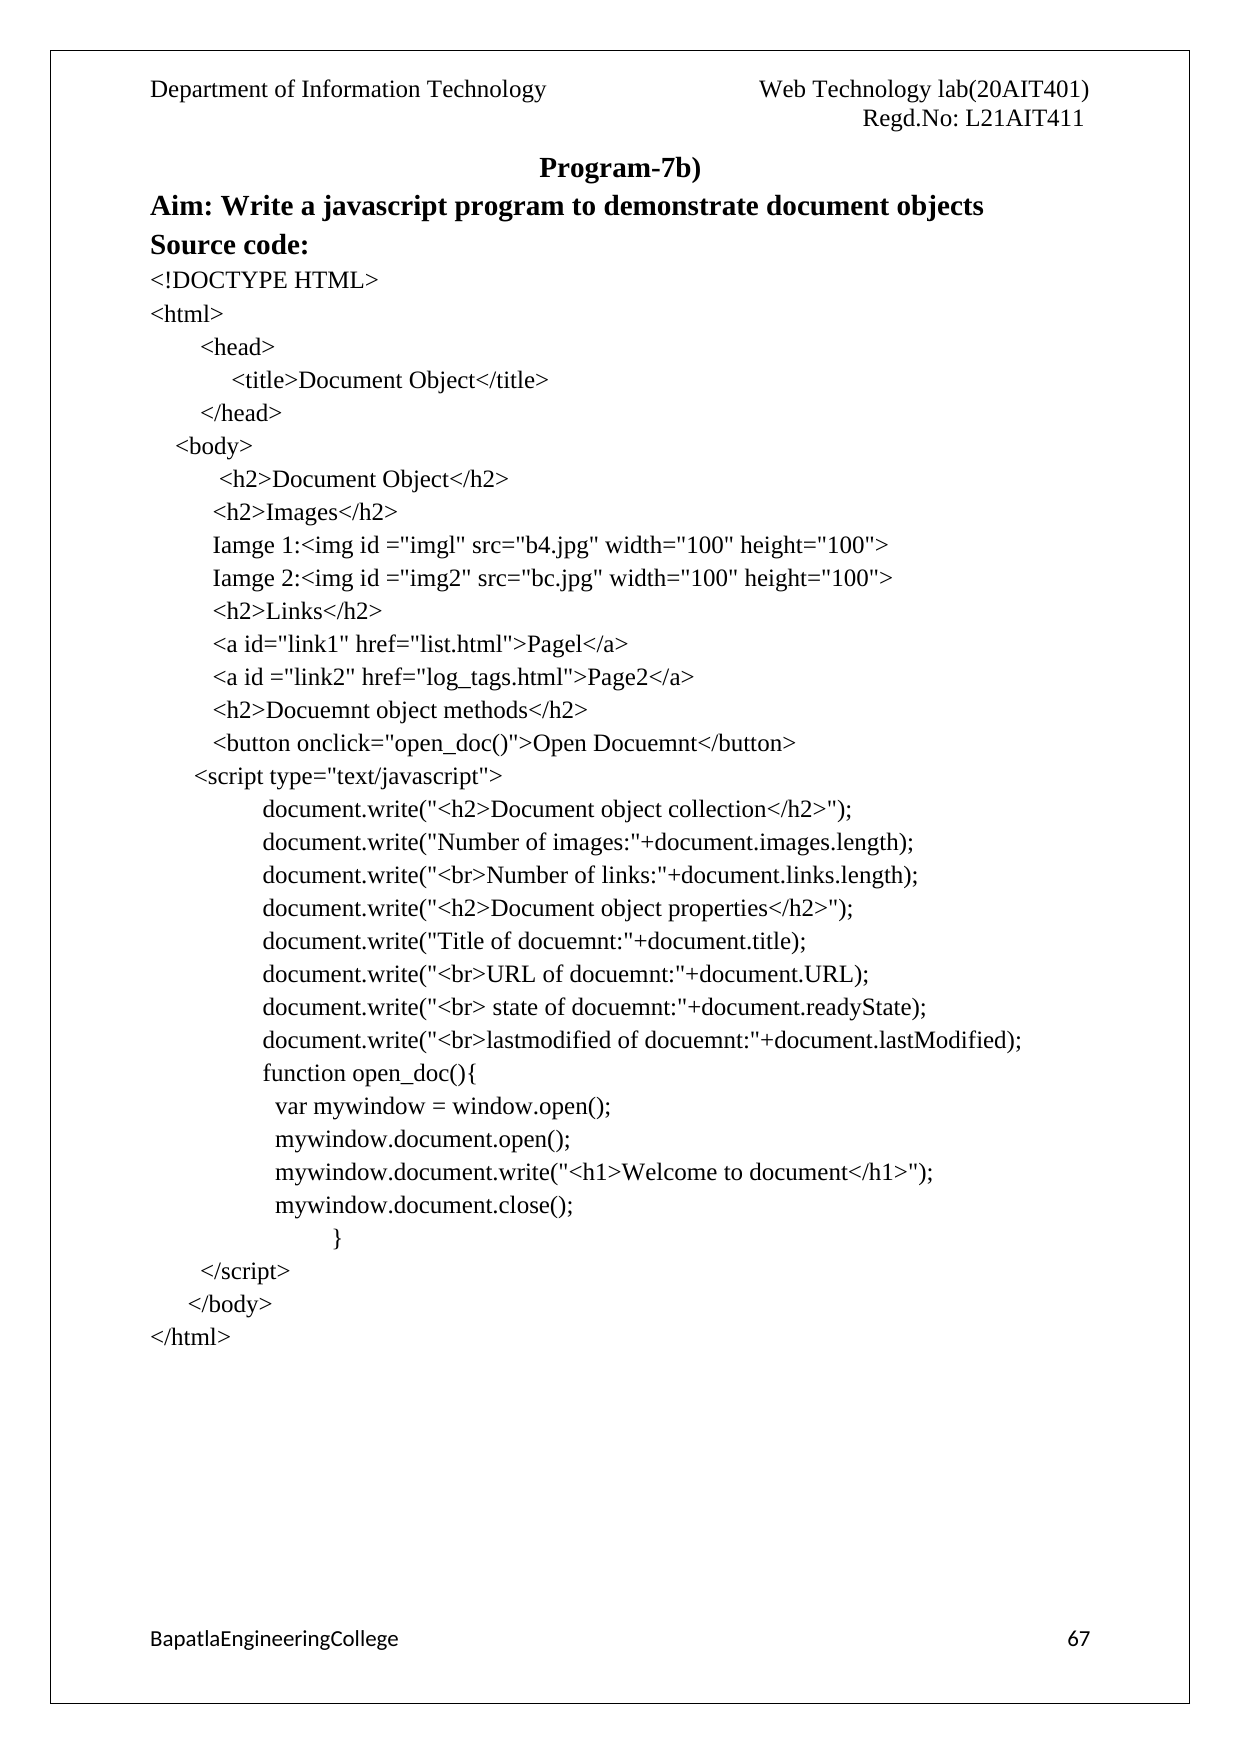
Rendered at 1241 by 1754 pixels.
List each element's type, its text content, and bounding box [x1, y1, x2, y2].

text document.write("<br>Number of links:"+document.links.length); [150, 860, 1090, 889]
text </head> [150, 398, 1090, 426]
text mywindow.document.close(); [150, 1190, 1090, 1219]
text mywindow.document.write("<h1>Welcome to document</h1>"); [150, 1157, 1090, 1186]
text </script> [150, 1256, 1090, 1285]
text <body> [150, 431, 1090, 459]
text var mywindow = window.open(); [150, 1091, 1090, 1120]
text document.write("Title of docuemnt:"+document.title); [150, 926, 1090, 955]
text Iamge 1:<img id ="imgl" src="b4.jpg" width="100" height="100"> [150, 530, 1090, 558]
text mywindow.document.open(); [150, 1124, 1090, 1153]
text <!DOCTYPE HTML> [150, 266, 1090, 294]
text <a id="link1" href="list.html">Pagel</a> [150, 629, 1090, 658]
text function open_doc(){ [150, 1058, 1090, 1087]
text document.write("<br>lastmodified of docuemnt:"+document.lastModified); [150, 1025, 1090, 1054]
text <button onclick="open_doc()">Open Docuemnt</button> [150, 728, 1090, 757]
text document.write("<br> state of docuemnt:"+document.readyState); [150, 992, 1090, 1021]
text </body> [150, 1289, 1090, 1318]
text } [150, 1223, 1090, 1252]
text <html> [150, 299, 1090, 327]
text <h2>Images</h2> [150, 497, 1090, 526]
text document.write("<h2>Document object collection</h2>"); [150, 794, 1090, 823]
text document.write("<h2>Document object properties</h2>"); [150, 893, 1090, 922]
text <title>Document Object</title> [150, 365, 1090, 393]
text document.write("Number of images:"+document.images.length); [150, 827, 1090, 856]
text <a id ="link2" href="log_tags.html">Page2</a> [150, 662, 1090, 691]
text <h2>Document Object</h2> [150, 464, 1090, 492]
text <head> [150, 332, 1090, 360]
text </html> [150, 1322, 1090, 1351]
text Aim: Write a javascript program to demonstrate document objects [150, 188, 1090, 222]
text Source code: [150, 227, 1090, 261]
text <h2>Docuemnt object methods</h2> [150, 695, 1090, 724]
text document.write("<br>URL of docuemnt:"+document.URL); [150, 959, 1090, 988]
text <h2>Links</h2> [150, 596, 1090, 624]
text Iamge 2:<img id ="img2" src="bc.jpg" width="100" height="100"> [150, 563, 1090, 592]
text Program-7b) [150, 150, 1090, 183]
text <script type="text/javascript"> [150, 761, 1090, 790]
